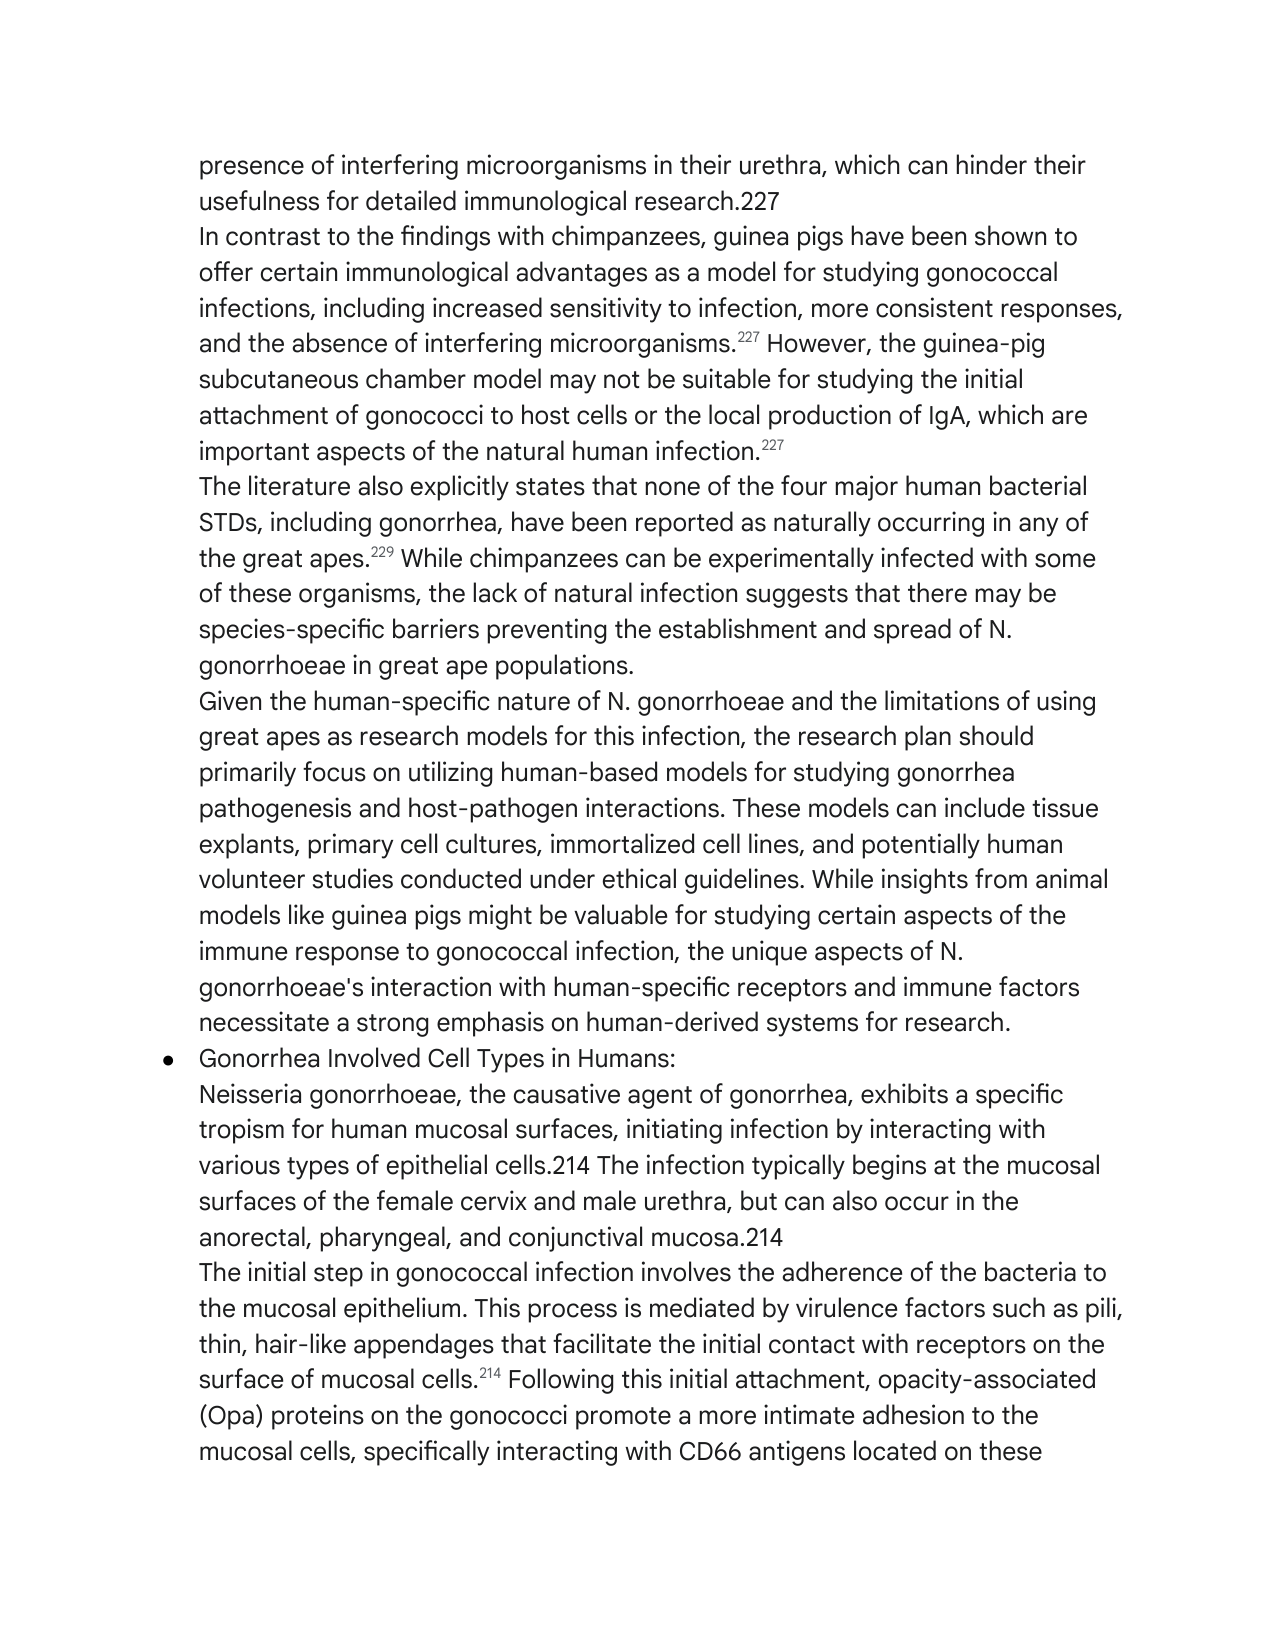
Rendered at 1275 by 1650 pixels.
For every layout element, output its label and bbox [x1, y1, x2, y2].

list [161, 1043, 1125, 1468]
list [161, 150, 1125, 1039]
